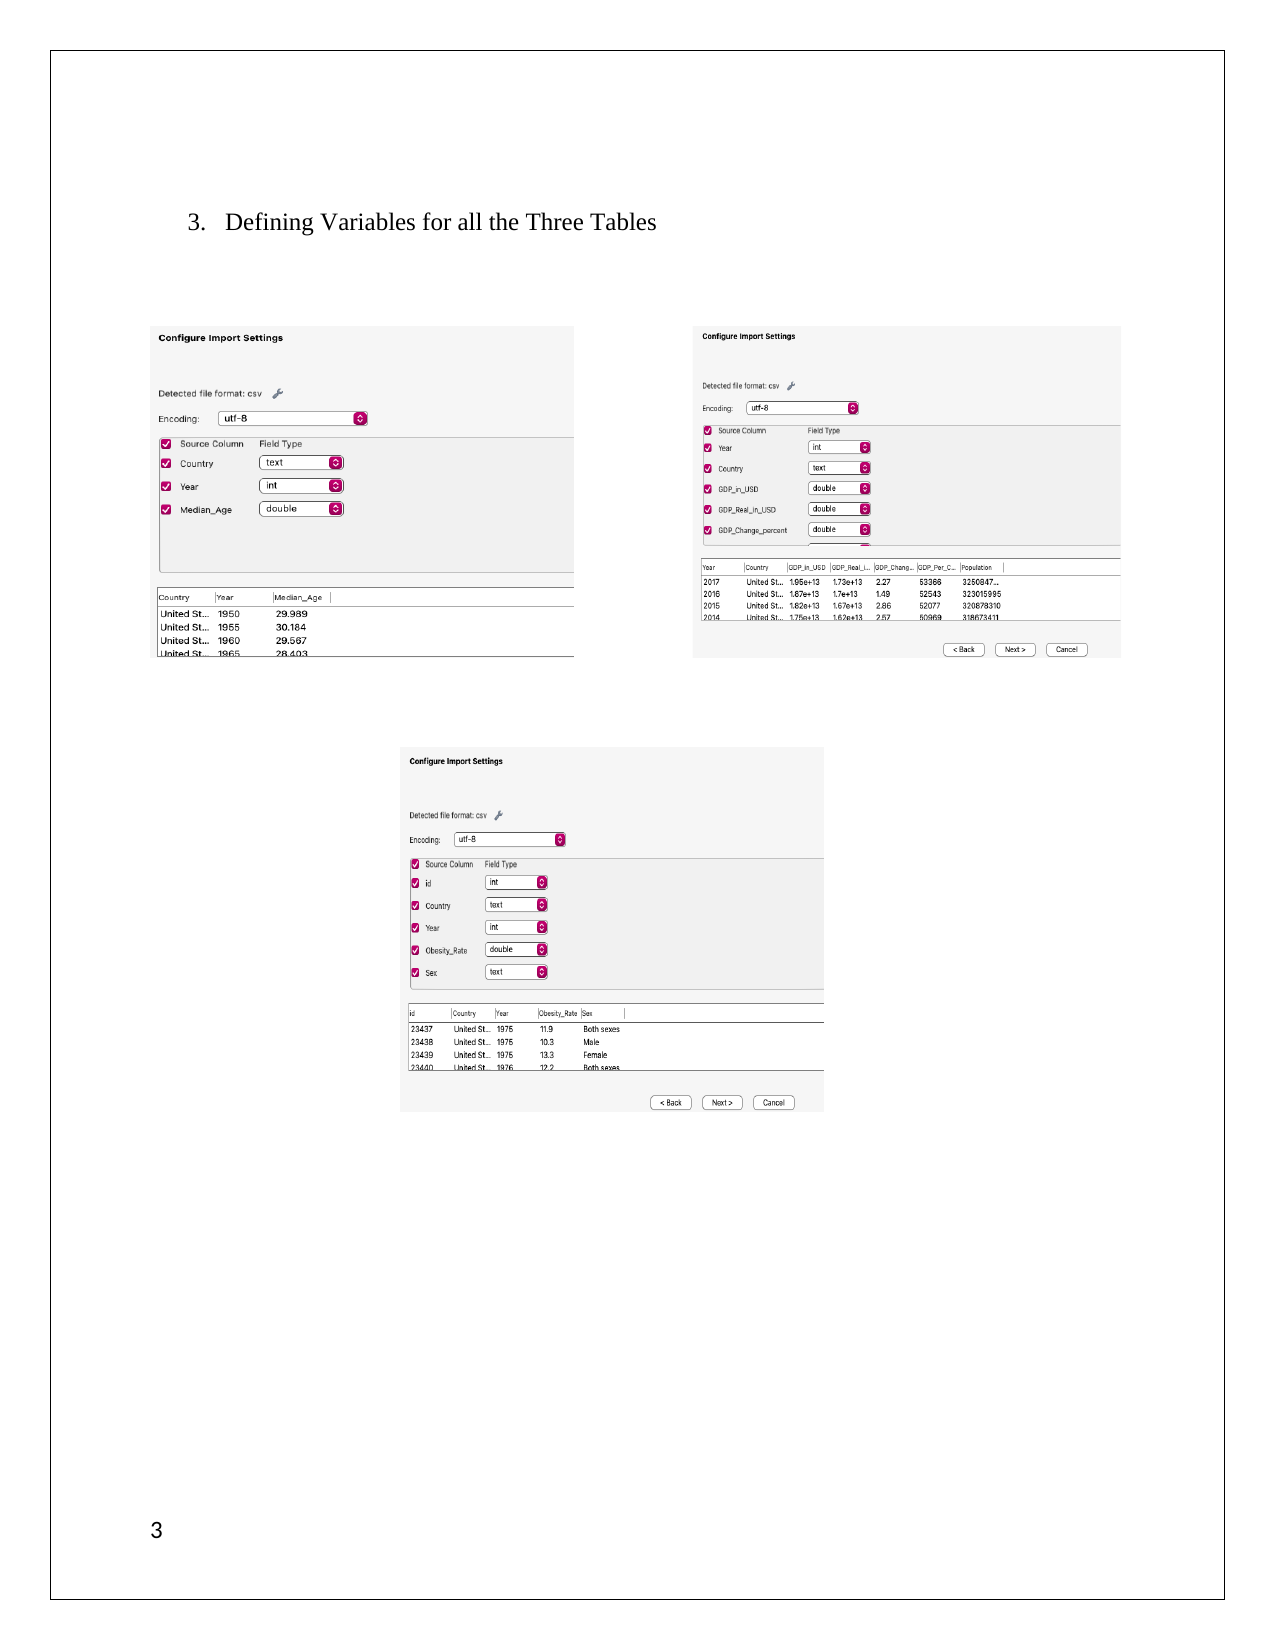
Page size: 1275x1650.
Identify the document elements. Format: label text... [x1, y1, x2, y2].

picture [692, 326, 1122, 658]
picture [150, 326, 574, 658]
list Defining Variables for all the Three Tables [187, 207, 1125, 236]
picture [400, 747, 824, 1112]
